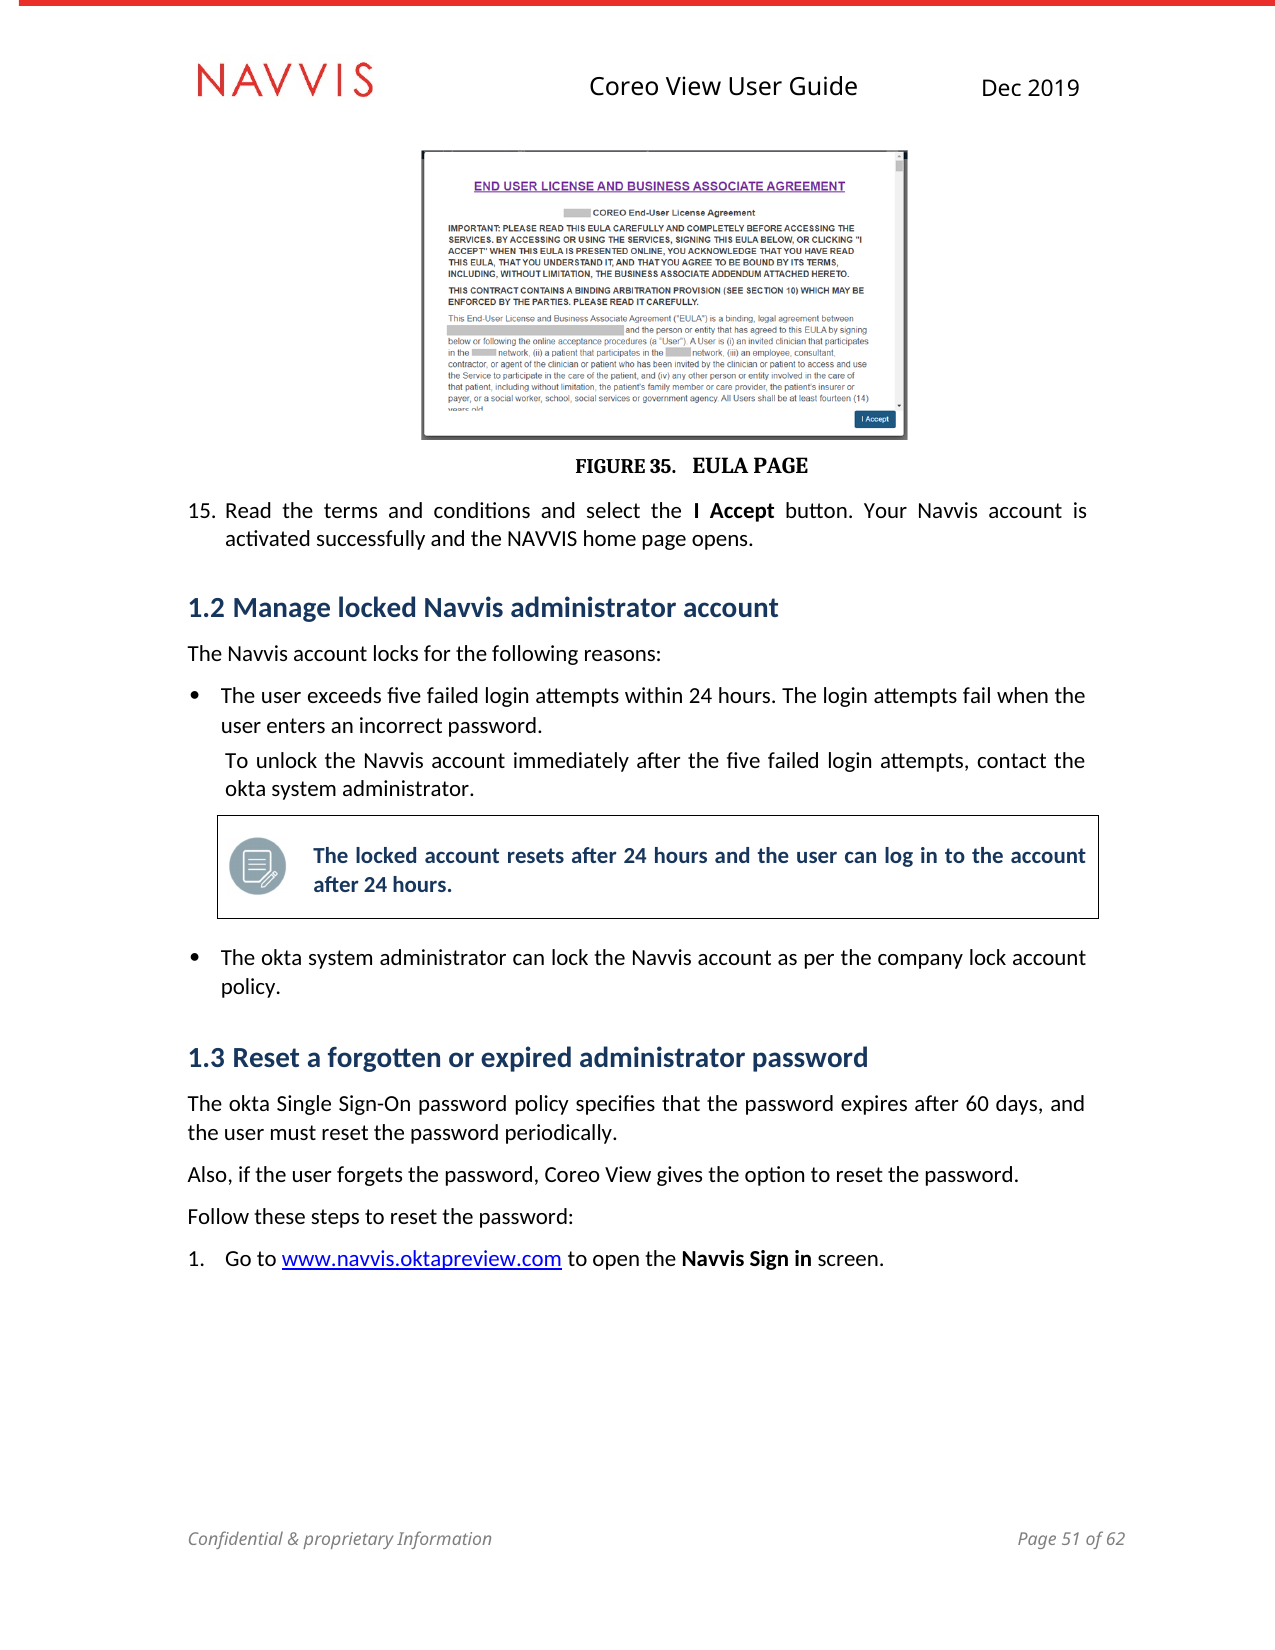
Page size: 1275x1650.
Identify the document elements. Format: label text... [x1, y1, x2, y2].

picture [187, 55, 383, 104]
table_header The locked account resets after 24 hours and the user can log in to the account after 24 hours. [302, 816, 1098, 918]
text Also, if the user forgets the password, Coreo View gives the option to reset the password. [187, 1160, 1087, 1188]
picture [228, 837, 287, 896]
text The user exceeds five failed login attempts within 24 hours. The login attempts fail when the user enters an incorrect password. [191, 681, 1087, 739]
picture [420, 150, 909, 441]
text EULA PAGE [296, 453, 1087, 479]
text To unlock the Navvis account immediately after the five failed login attempts, contact the okta system administrator. [225, 746, 1087, 802]
list Read the terms and conditions and select the I Accept button. Your Navvis account is activated successfully and the NAVVIS home page opens. [187, 496, 1087, 552]
text The okta system administrator can lock the Navvis account as per the company lock account policy. [191, 943, 1087, 1000]
subtitle Reset a forgotten or expired administrator password [187, 1039, 1087, 1074]
list Go to www.navvis.oktapreview.com to open the Navvis Sign in screen. [187, 1244, 1087, 1272]
text Follow these steps to reset the password: [187, 1202, 1087, 1230]
text The Navvis account locks for the following reasons: [187, 639, 1087, 668]
text The okta Single Sign-On password policy specifies that the password expires after 60 days, and the user must reset the password periodically. [187, 1089, 1087, 1146]
subtitle Manage locked Navvis administrator account [187, 589, 1087, 625]
table_header [218, 816, 302, 918]
